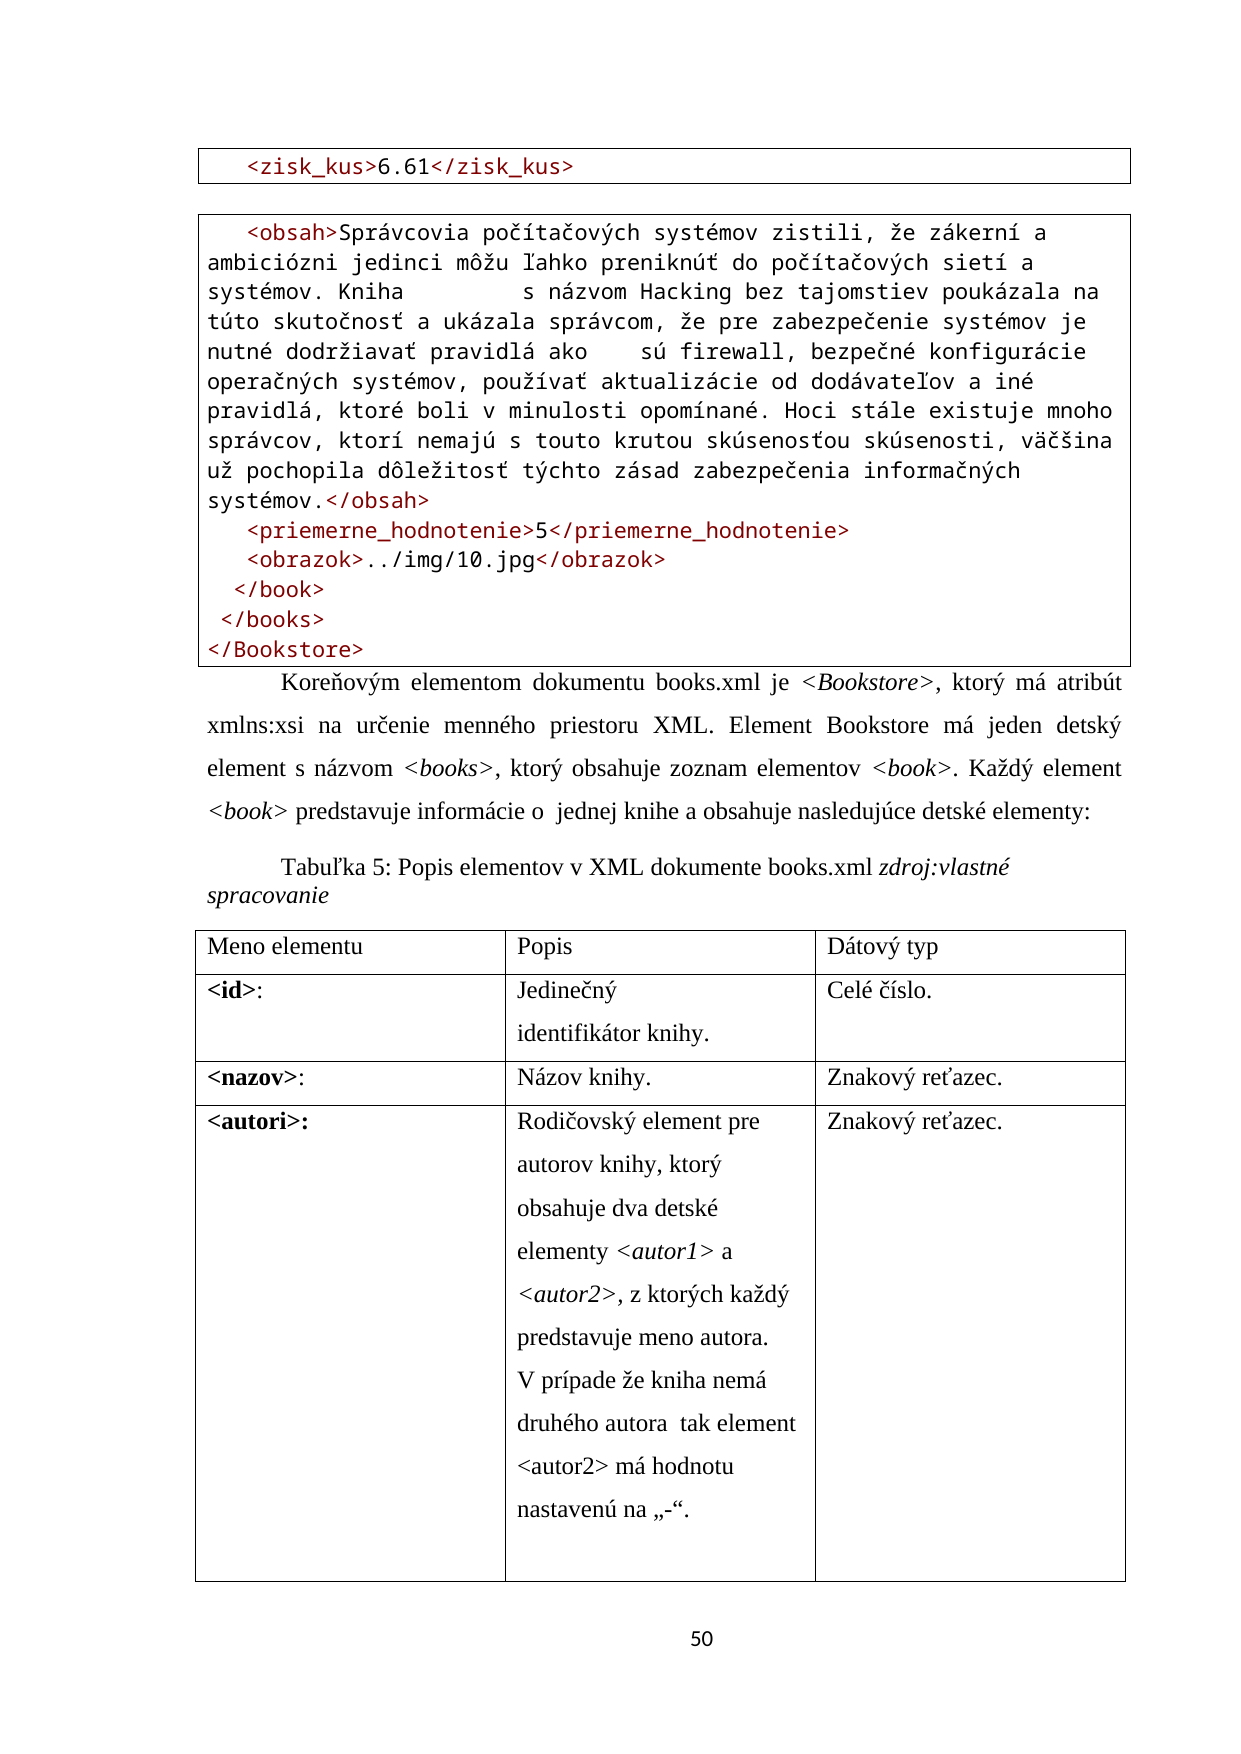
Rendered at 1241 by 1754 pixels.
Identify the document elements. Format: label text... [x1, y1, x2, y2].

text <obsah>Správcovia počítačových systémov zistili, že zákerní a ambiciózni jedinci môžu ľahko preniknúť do počítačových sietí a systémov. Kniha s názvom Hacking bez tajomstiev poukázala na túto skutočnosť a ukázala správcom, že pre zabezpečenie systémov je nutné dodržiavať pravidlá ako sú firewall, bezpečné konfigurácie operačných systémov, používať aktualizácie od dodávateľov a iné pravidlá, ktoré boli v minulosti opomínané. Hoci stále existuje mnoho správcov, ktorí nemajú s touto krutou skúsenosťou skúsenosti, väčšina už pochopila dôležitosť týchto zásad zabezpečenia informačných systémov.</obsah> [199, 215, 1130, 514]
text </Bookstore> [199, 631, 1130, 666]
table_header Meno elementu [196, 931, 505, 974]
table_cell <autori>: [196, 1106, 505, 1581]
table_cell Názov knihy. [506, 1062, 815, 1105]
table_cell Znakový reťazec. [816, 1106, 1125, 1581]
table_cell Rodičovský element pre autorov knihy, ktorý obsahuje dva detské elementy <autor1> a <autor2>, z ktorých každý predstavuje meno autora. V prípade že kniha nemá druhého autora tak element <autor2> má hodnotu nastavenú na „-“. [506, 1106, 815, 1581]
table_cell Jedinečný identifikátor knihy. [506, 975, 815, 1061]
table_cell <nazov>: [196, 1062, 505, 1105]
table_header Dátový typ [816, 931, 1125, 974]
table_cell Celé číslo. [816, 975, 1125, 1061]
text <zisk_kus>6.61</zisk_kus> [199, 149, 1130, 183]
table_header Popis [506, 931, 815, 974]
text </book> [207, 574, 1122, 604]
text Koreňovým elementom dokumentu books.xml je <Bookstore>, ktorý má atribút xmlns:xsi na určenie menného priestoru XML. Element Bookstore má jeden detský element s názvom <books>, ktorý obsahuje zoznam elementov <book>. Každý element <book> predstavuje informácie o jednej knihe a obsahuje nasledujúce detské elementy: [207, 667, 1122, 825]
text Tabuľka 5: Popis elementov v XML dokumente books.xml zdroj:vlastné spracovanie [207, 852, 1122, 909]
text <obrazok>../img/10.jpg</obrazok> [207, 544, 1122, 574]
text </books> [207, 604, 1122, 631]
table_cell <id>: [196, 975, 505, 1061]
text <priemerne_hodnotenie>5</priemerne_hodnotenie> [207, 514, 1122, 544]
table_cell Znakový reťazec. [816, 1062, 1125, 1105]
